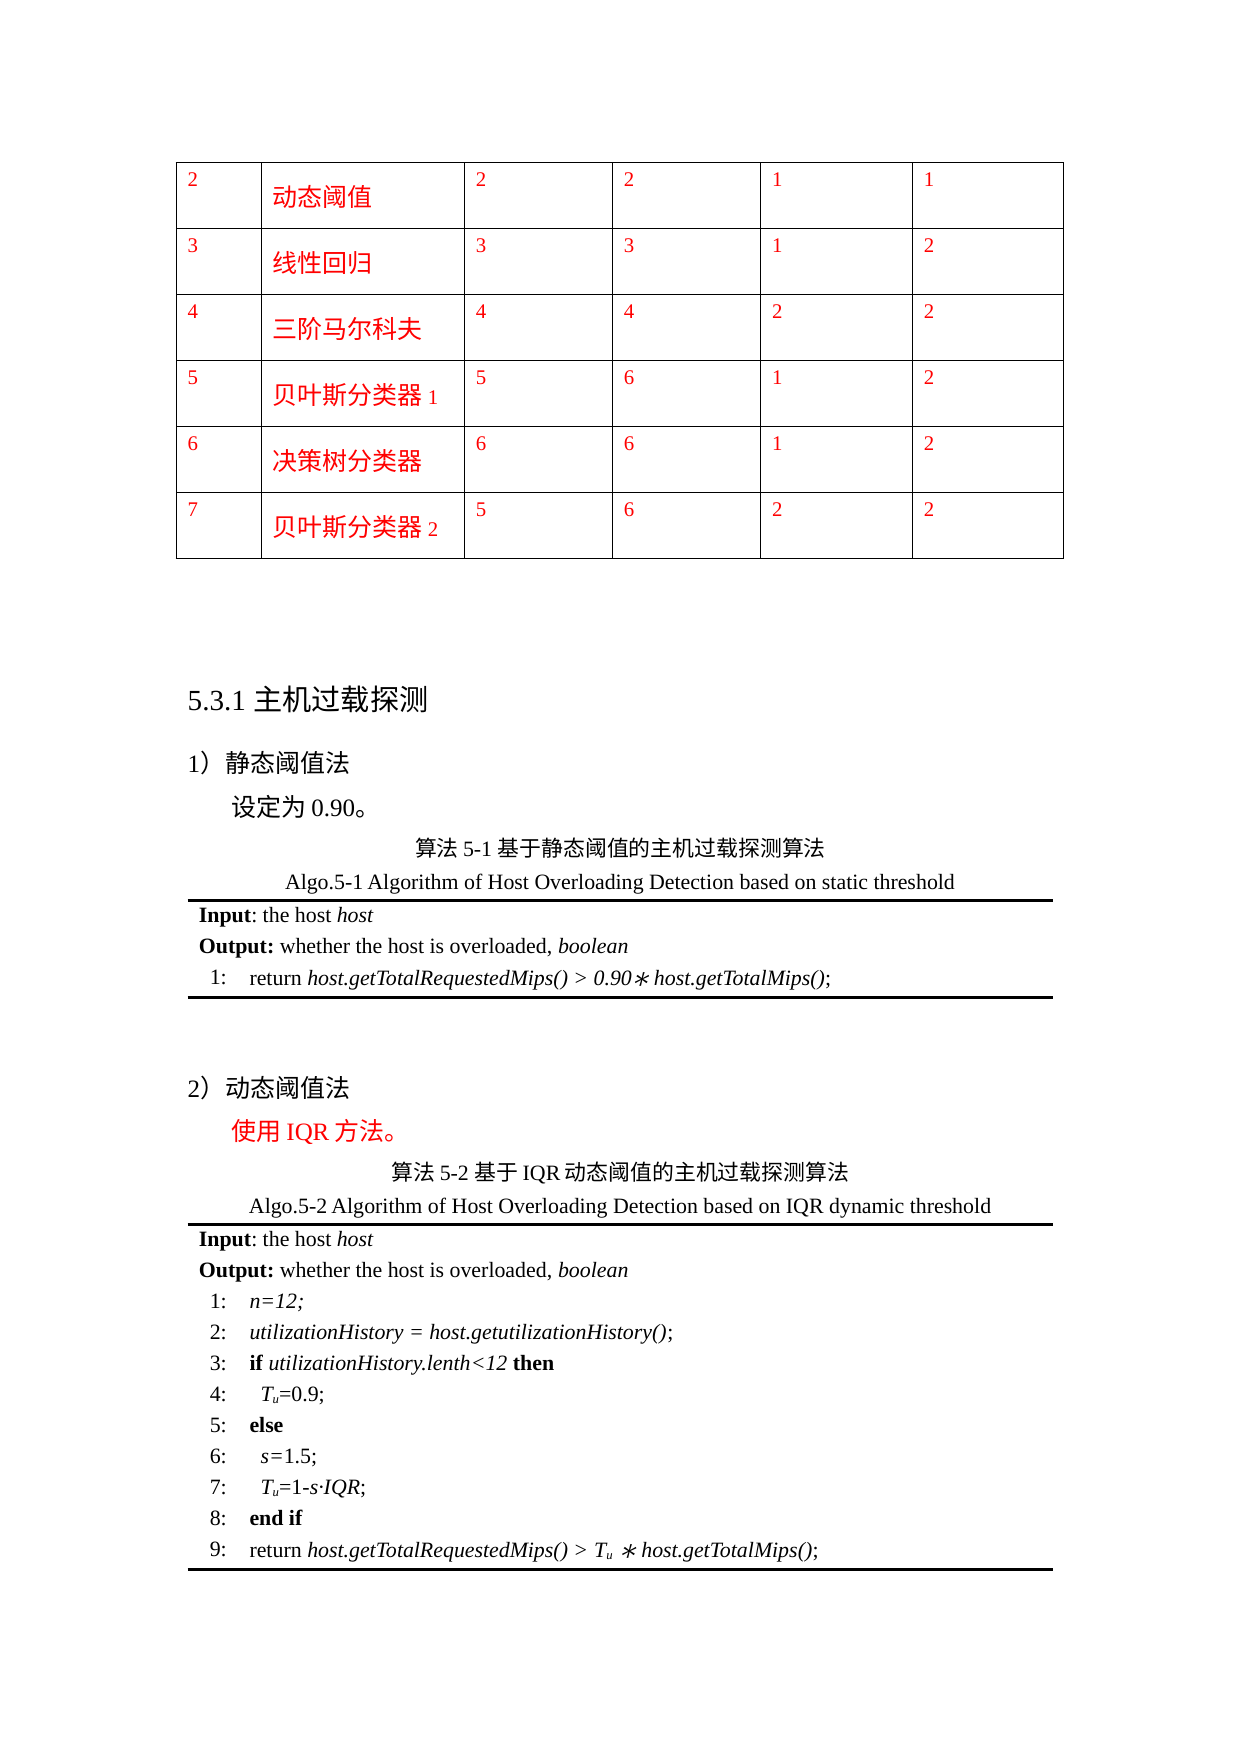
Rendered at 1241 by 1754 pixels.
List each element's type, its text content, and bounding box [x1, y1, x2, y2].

table_cell utilizationHistory = host.getutilizationHistory(); [238, 1319, 1053, 1350]
table_cell 2 [913, 361, 1063, 426]
table_cell 3 [465, 229, 612, 294]
table_cell 6 [613, 361, 760, 426]
table_header Input: the host host [188, 1226, 1053, 1257]
text 设定为0.90。 [187, 787, 1053, 824]
table_cell 2 [465, 163, 612, 228]
table_cell 8: [188, 1505, 238, 1536]
table_cell 决策树分类器 [262, 427, 464, 492]
table_cell 1 [761, 361, 912, 426]
table_cell return host.getTotalRequestedMips() > Tu ∗ host.getTotalMips(); [238, 1536, 1053, 1568]
table_cell 2 [177, 163, 261, 228]
table_cell 1 [761, 229, 912, 294]
table_cell 3: [188, 1350, 238, 1381]
table_cell 6 [465, 427, 612, 492]
table_cell end if [238, 1505, 1053, 1536]
table_cell Tu=0.9; [238, 1381, 1053, 1412]
table_cell 6 [613, 427, 760, 492]
table_cell if utilizationHistory.lenth<12 then [238, 1350, 1053, 1381]
table_cell 7 [177, 493, 261, 558]
table_cell else [238, 1412, 1053, 1443]
text 算法5-2 基于IQR动态阈值的主机过载探测算法 [187, 1155, 1053, 1187]
text 算法5-1 基于静态阈值的主机过载探测算法 [187, 831, 1053, 862]
table_cell 动态阈值 [262, 163, 464, 228]
table_cell 6: [188, 1443, 238, 1474]
table_cell Output: whether the host is overloaded, boolean [188, 933, 1053, 964]
text 使用IQR方法。 [187, 1112, 1053, 1148]
table_cell 1 [761, 427, 912, 492]
table_cell 贝叶斯分类器1 [262, 361, 464, 426]
table_cell 线性回归 [262, 229, 464, 294]
text Algo.5-2 Algorithm of Host Overloading Detection based on IQR dynamic threshold [187, 1193, 1053, 1218]
table_cell 1 [913, 163, 1063, 228]
table_cell 2: [188, 1319, 238, 1350]
text 2）动态阈值法 [187, 1068, 1053, 1104]
table_cell 5 [465, 361, 612, 426]
table_cell 2 [761, 295, 912, 360]
table_cell 2 [613, 163, 760, 228]
table_cell 9: [188, 1536, 238, 1568]
table_cell 1: [188, 964, 238, 996]
table_cell n=12; [238, 1288, 1053, 1319]
table_cell 2 [913, 427, 1063, 492]
table_cell 2 [913, 295, 1063, 360]
subtitle 5.3.1 主机过载探测 [187, 677, 1053, 719]
table_cell s=1.5; [238, 1443, 1053, 1474]
table_cell 5 [465, 493, 612, 558]
table_cell 4 [465, 295, 612, 360]
table_header Input: the host host [188, 902, 1053, 933]
table_cell 5: [188, 1412, 238, 1443]
table_cell 三阶马尔科夫 [262, 295, 464, 360]
table_cell 3 [613, 229, 760, 294]
table_cell 4 [613, 295, 760, 360]
table_cell 2 [913, 229, 1063, 294]
table_cell return host.getTotalRequestedMips() > 0.90∗ host.getTotalMips(); [238, 964, 1053, 996]
table_cell 3 [177, 229, 261, 294]
table_cell 7: [188, 1474, 238, 1505]
table_cell Output: whether the host is overloaded, boolean [188, 1257, 1053, 1288]
text Algo.5-1 Algorithm of Host Overloading Detection based on static threshold [187, 869, 1053, 894]
table_cell 2 [913, 493, 1063, 558]
table_cell 1: [188, 1288, 238, 1319]
table_cell 4: [188, 1381, 238, 1412]
table_cell 6 [613, 493, 760, 558]
text 1）静态阈值法 [187, 744, 1053, 780]
table_cell 1 [761, 163, 912, 228]
table_cell Tu=1-s·IQR; [238, 1474, 1053, 1505]
table_cell 6 [177, 427, 261, 492]
table_cell 4 [177, 295, 261, 360]
table_cell 5 [177, 361, 261, 426]
table_cell 贝叶斯分类器2 [262, 493, 464, 558]
table_cell 2 [761, 493, 912, 558]
